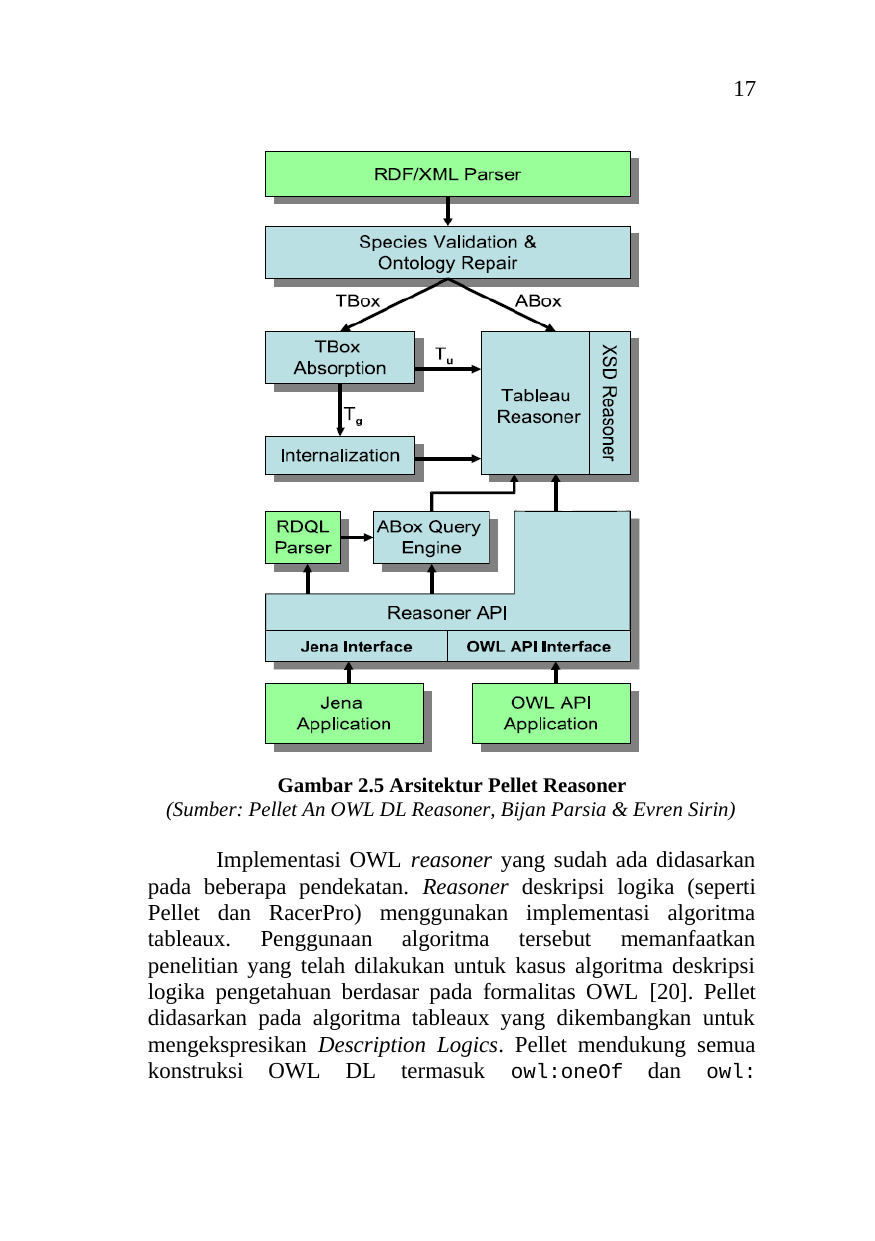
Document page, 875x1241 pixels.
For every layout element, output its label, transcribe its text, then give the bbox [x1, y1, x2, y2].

picture [262, 147, 642, 753]
text (Sumber: Pellet An OWL DL Reasoner, Bijan Parsia & Evren Sirin) [148, 797, 756, 821]
